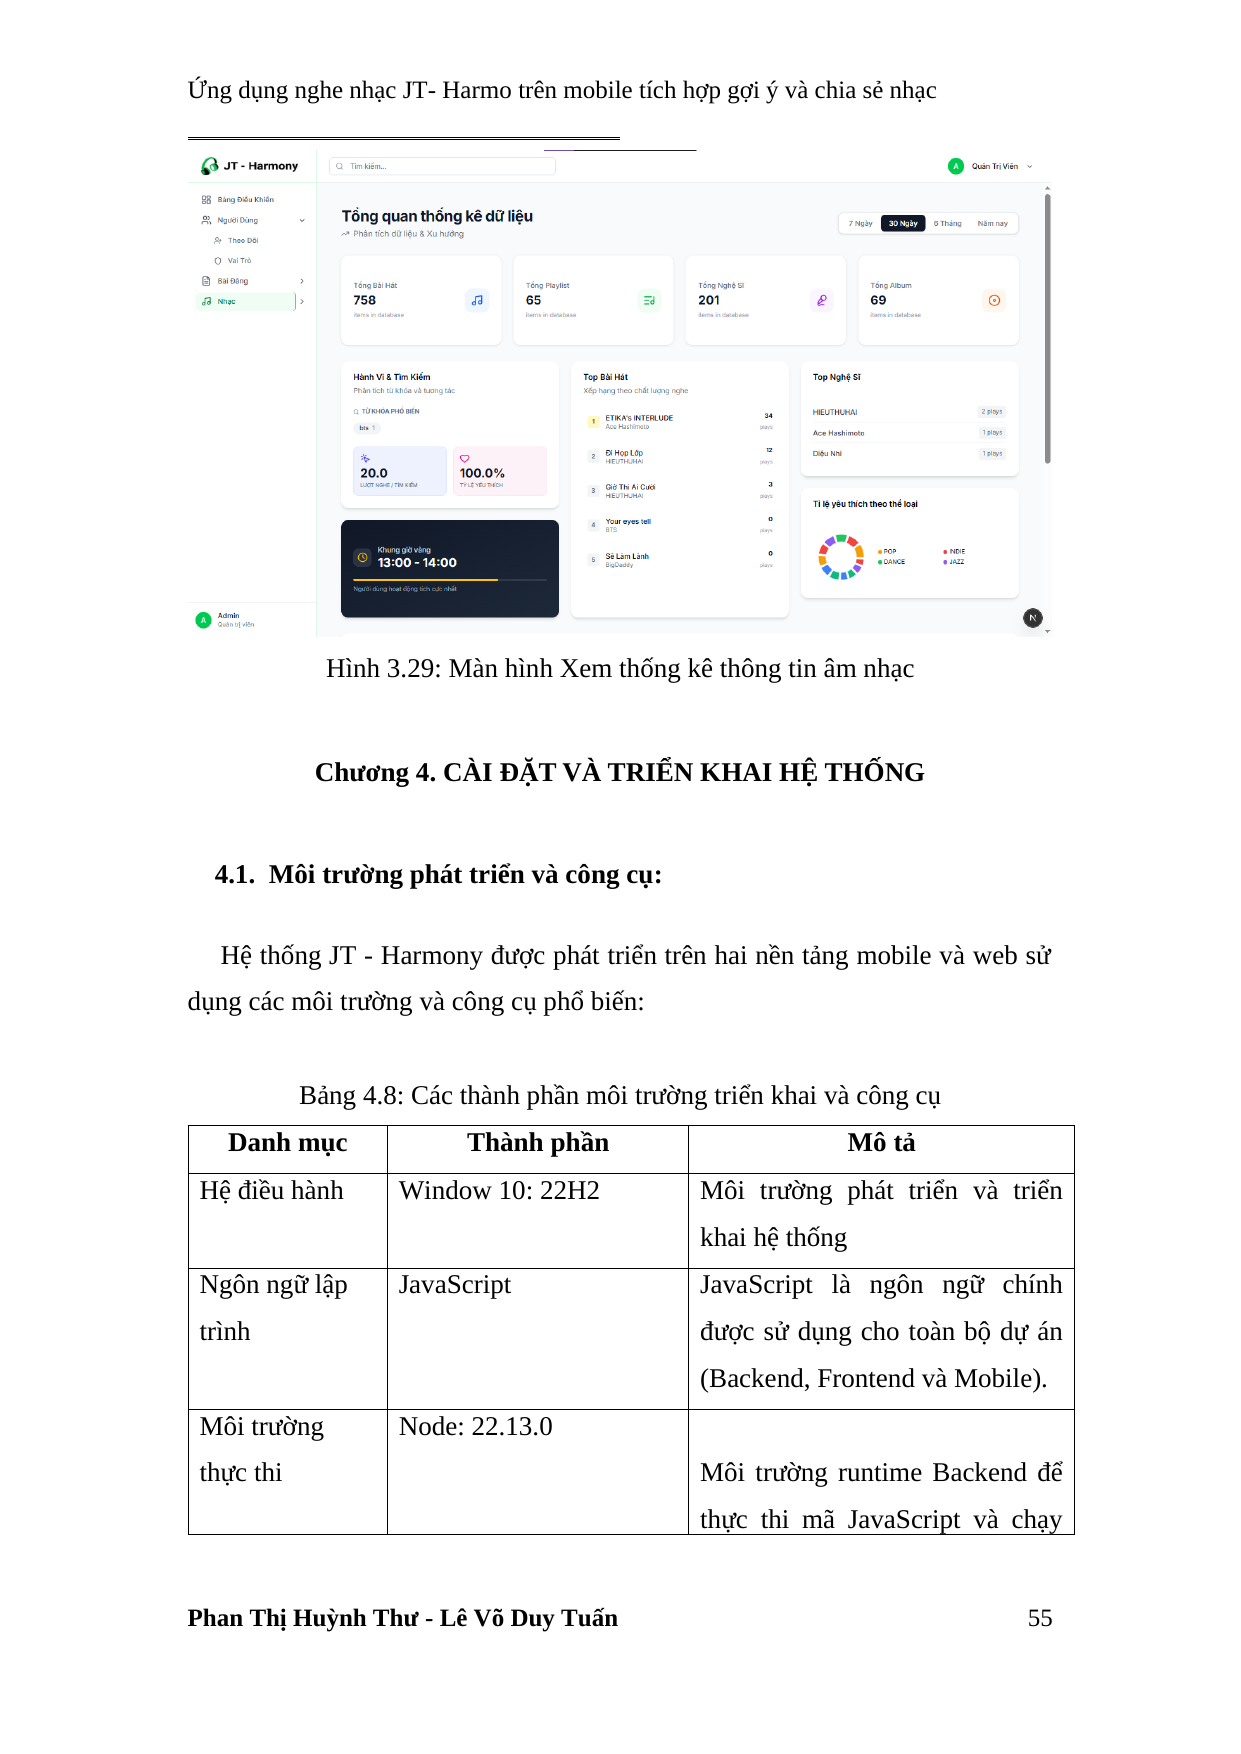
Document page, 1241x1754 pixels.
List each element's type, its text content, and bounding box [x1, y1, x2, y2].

table_cell Hệ điều hành [189, 1174, 387, 1267]
table_cell Môi trường thực thi [189, 1410, 387, 1534]
table_cell Ngôn ngữ lập trình [189, 1269, 387, 1408]
table_cell Node: 22.13.0 [388, 1410, 688, 1534]
text Hình 3.29: Màn hình Xem thống kê thông tin âm nhạc [187, 652, 1053, 683]
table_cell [689, 1410, 1074, 1534]
table_cell Window 10: 22H2 [388, 1174, 688, 1267]
subtitle Môi trường phát triển và công cụ: [214, 858, 1053, 889]
table_cell Môi trường phát triển và triển khai hệ thống [689, 1174, 1074, 1267]
text Hệ thống JT - Harmony được phát triển trên hai nền tảng mobile và web sử dụng các môi trường và công cụ phổ biến: [187, 939, 1053, 1017]
table_header Thành phần [388, 1126, 688, 1173]
table_header Danh mục [189, 1126, 387, 1173]
table_cell JavaScript [388, 1269, 688, 1408]
table_cell JavaScript là ngôn ngữ chính được sử dụng cho toàn bộ dự án (Backend, Frontend và Mobile). [689, 1269, 1074, 1408]
table_header Mô tả [689, 1126, 1074, 1173]
picture [187, 150, 1052, 637]
subtitle CÀI ĐẶT VÀ TRIỂN KHAI HỆ THỐNG [187, 756, 1053, 787]
